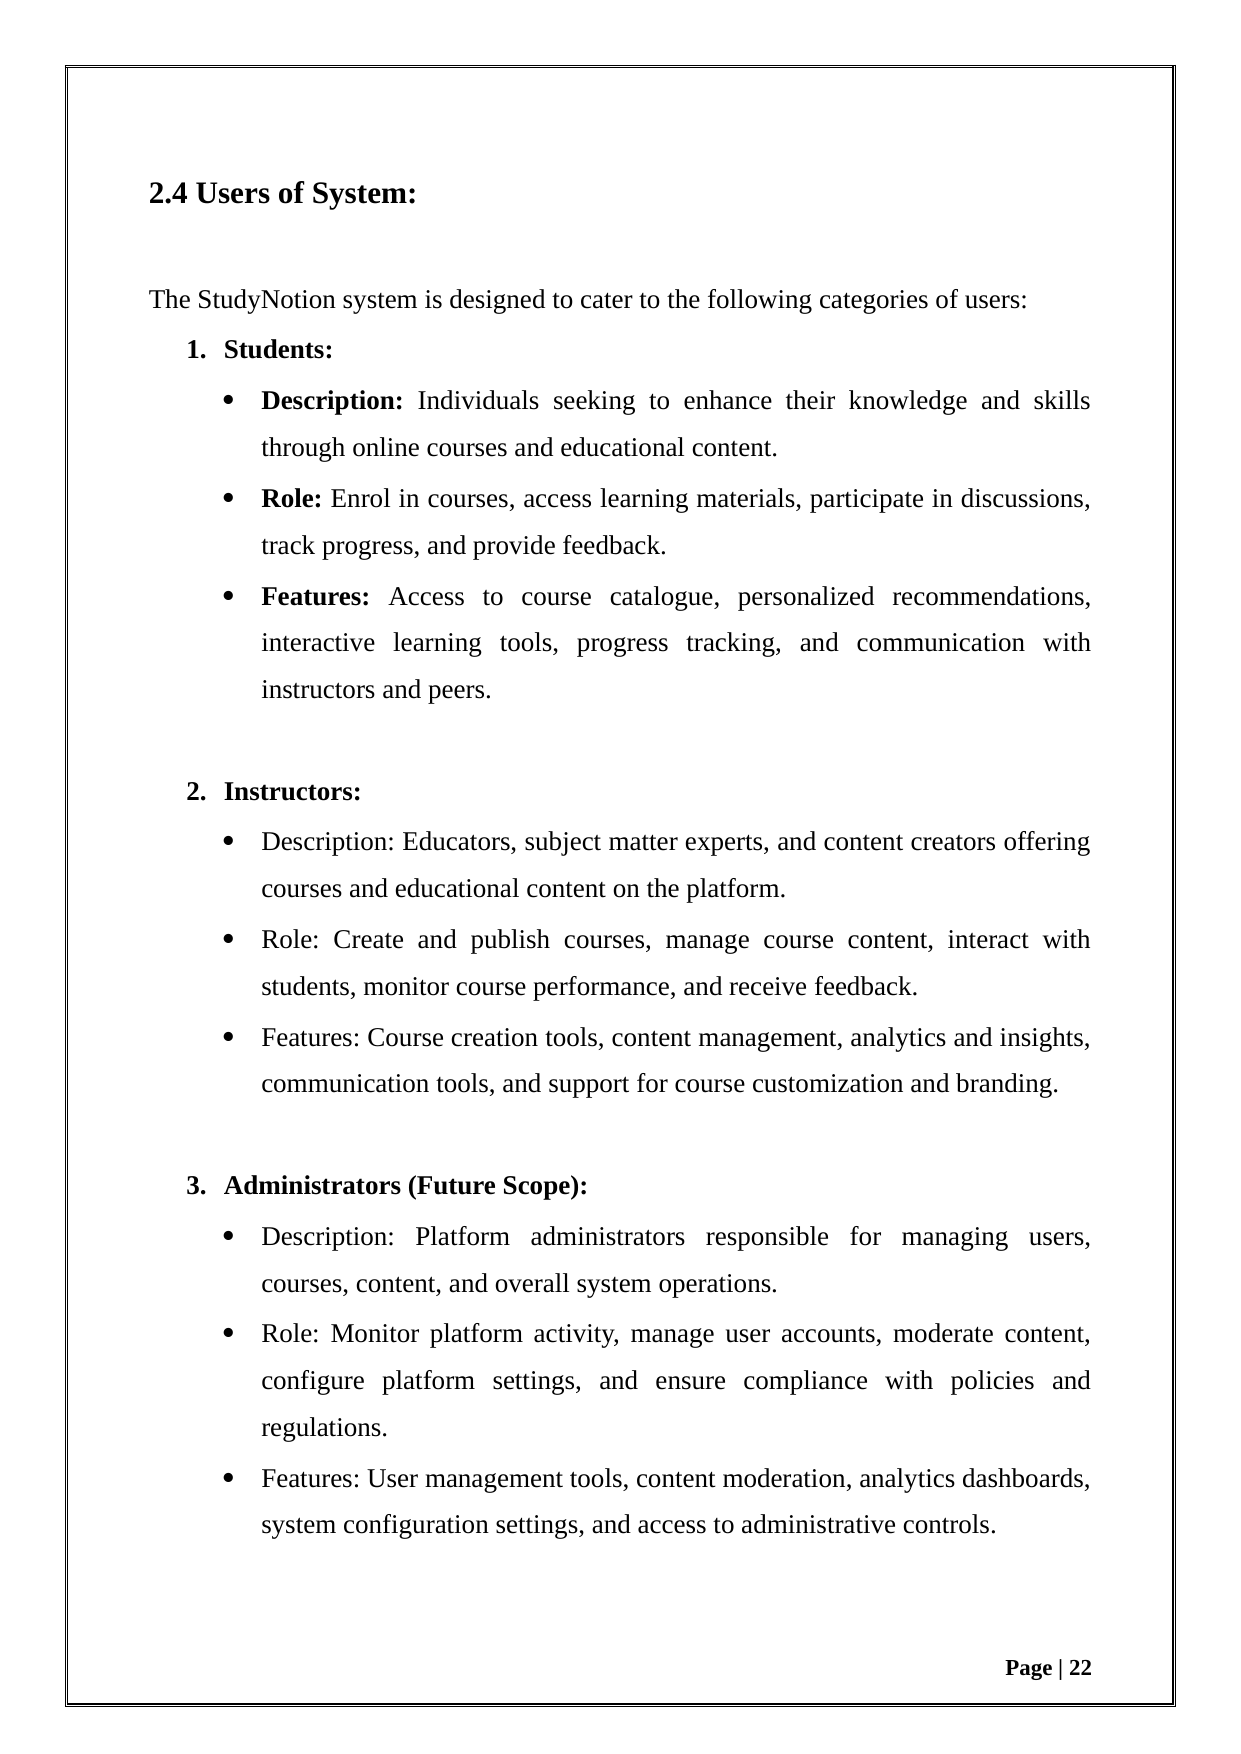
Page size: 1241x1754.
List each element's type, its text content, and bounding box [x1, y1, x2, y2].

subtitle Role: Enrol in courses, access learning materials, participate in discussions, track progress, and provide feedback. [223, 482, 1092, 560]
subtitle Role: Create and publish courses, manage course content, interact with students, monitor course performance, and receive feedback. [223, 923, 1092, 1001]
subtitle Description: Platform administrators responsible for managing users, courses, content, and overall system operations. [223, 1220, 1092, 1298]
subtitle Features: Course creation tools, content management, analytics and insights, communication tools, and support for course customization and branding. [223, 1021, 1092, 1099]
subtitle Features: User management tools, content moderation, analytics dashboards, system configuration settings, and access to administrative controls. [223, 1462, 1092, 1540]
subtitle Instructors: [186, 775, 1092, 806]
subtitle Administrators (Future Scope): [186, 1169, 1092, 1200]
subtitle Students: [186, 333, 1092, 365]
subtitle 2.4 Users of System: [148, 174, 1092, 210]
subtitle Description: Individuals seeking to enhance their knowledge and skills through online courses and educational content. [223, 384, 1092, 462]
subtitle The StudyNotion system is designed to cater to the following categories of users: [148, 283, 1092, 314]
subtitle Role: Monitor platform activity, manage user accounts, moderate content, configure platform settings, and ensure compliance with policies and regulations. [223, 1318, 1092, 1442]
subtitle Description: Educators, subject matter experts, and content creators offering courses and educational content on the platform. [223, 826, 1092, 903]
subtitle Features: Access to course catalogue, personalized recommendations, interactive learning tools, progress tracking, and communication with instructors and peers. [223, 579, 1092, 704]
